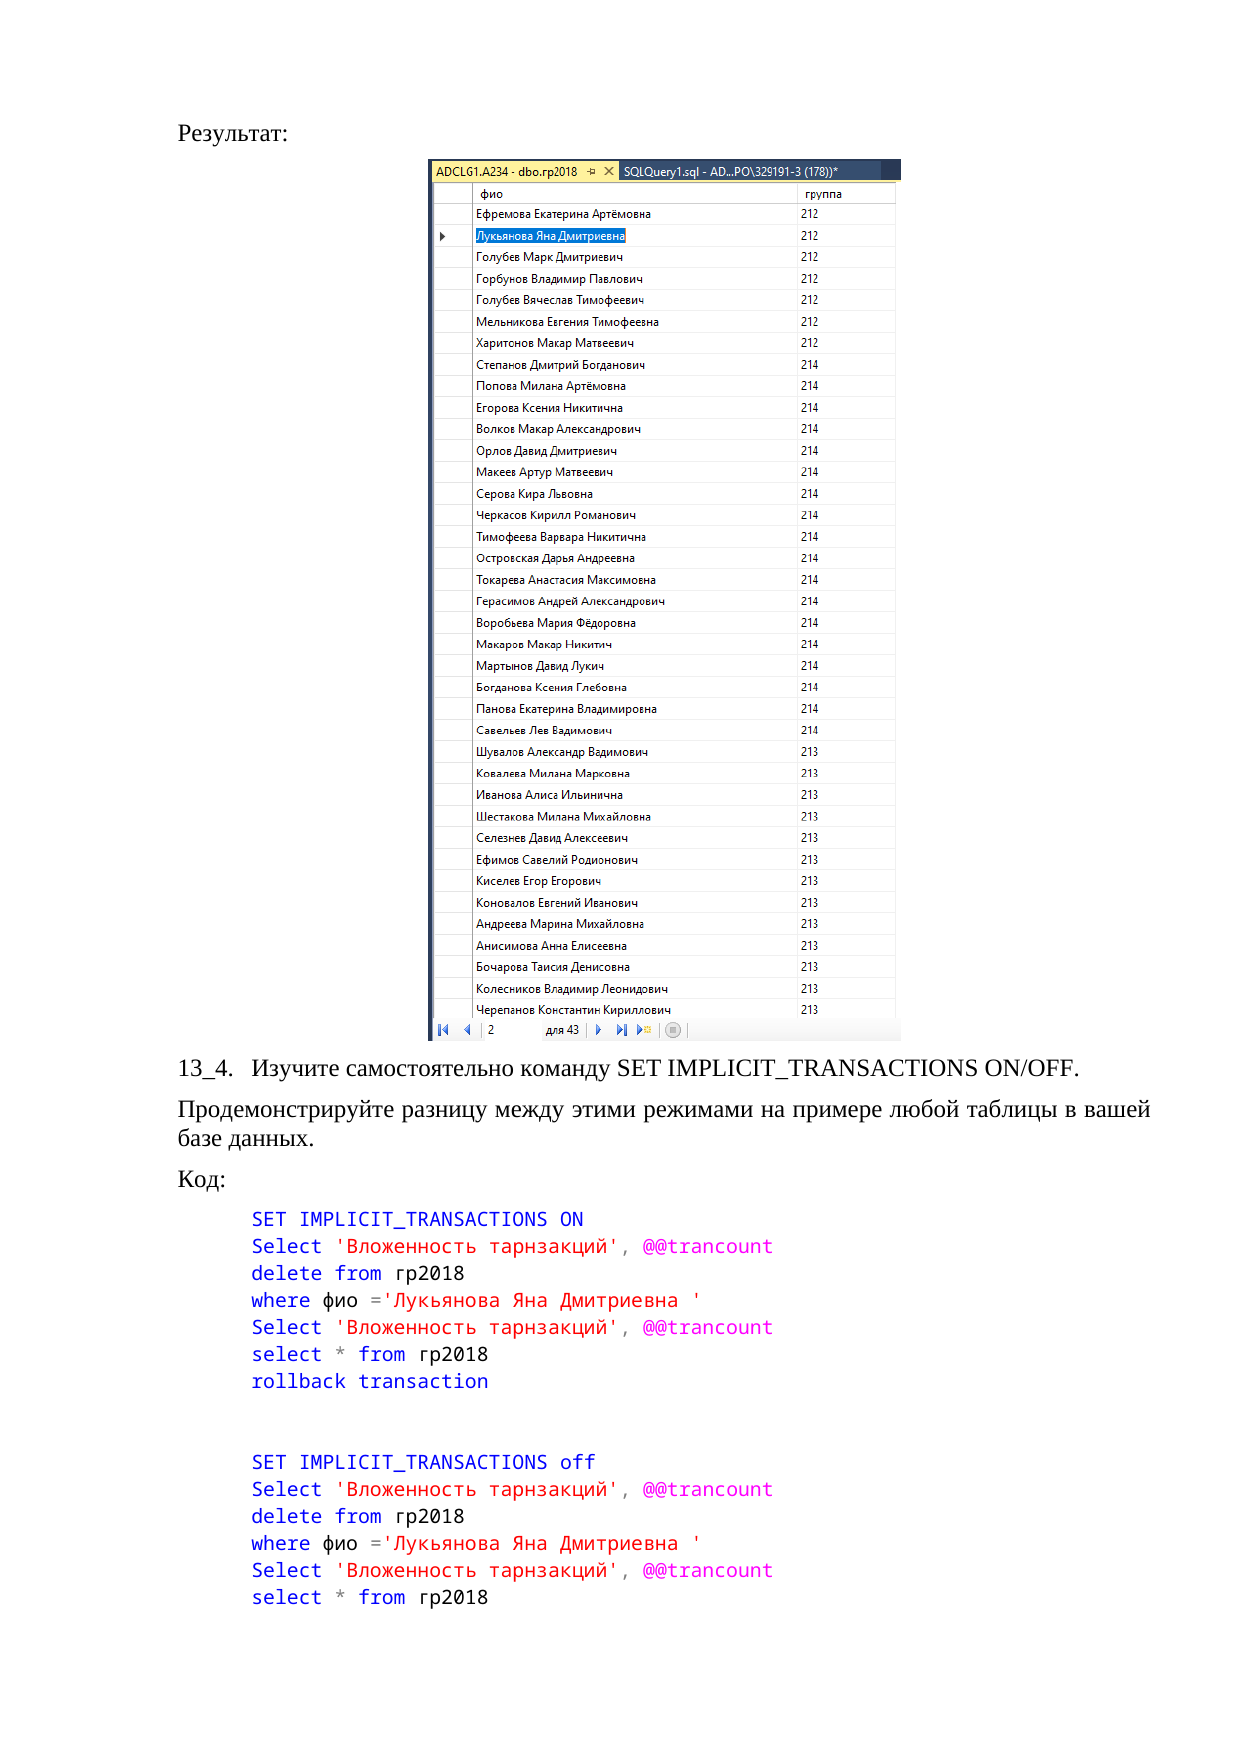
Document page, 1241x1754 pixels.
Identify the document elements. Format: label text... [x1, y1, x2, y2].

text where фио ='Лукьянова Яна Дмитриевна ' [251, 1287, 1152, 1314]
text Select 'Вложенность тарнзакций', @@trancount [251, 1475, 1152, 1502]
text Select 'Вложенность тарнзакций', @@trancount [251, 1556, 1152, 1583]
text Результат: [177, 118, 1152, 147]
text 13_4. Изучите самостоятельно команду SET IMPLICIT_TRANSACTIONS ON/OFF. [177, 1053, 1152, 1082]
text SET IMPLICIT_TRANSACTIONS ON [251, 1206, 1152, 1233]
text SET IMPLICIT_TRANSACTIONS off [251, 1448, 1152, 1475]
text where фио ='Лукьянова Яна Дмитриевна ' [251, 1529, 1152, 1556]
text delete from гр2018 [251, 1260, 1152, 1287]
text select * from гр2018 [251, 1341, 1152, 1368]
text Код: [177, 1164, 1152, 1193]
text delete from гр2018 [251, 1502, 1152, 1529]
picture [428, 159, 901, 1041]
text Select 'Вложенность тарнзакций', @@trancount [251, 1314, 1152, 1341]
text Select 'Вложенность тарнзакций', @@trancount [251, 1233, 1152, 1260]
text select * from гр2018 [251, 1583, 1152, 1610]
text Продемонстрируйте разницу между этими режимами на примере любой таблицы в вашей базе данных. [177, 1094, 1152, 1152]
text rollback transaction [251, 1368, 1152, 1394]
